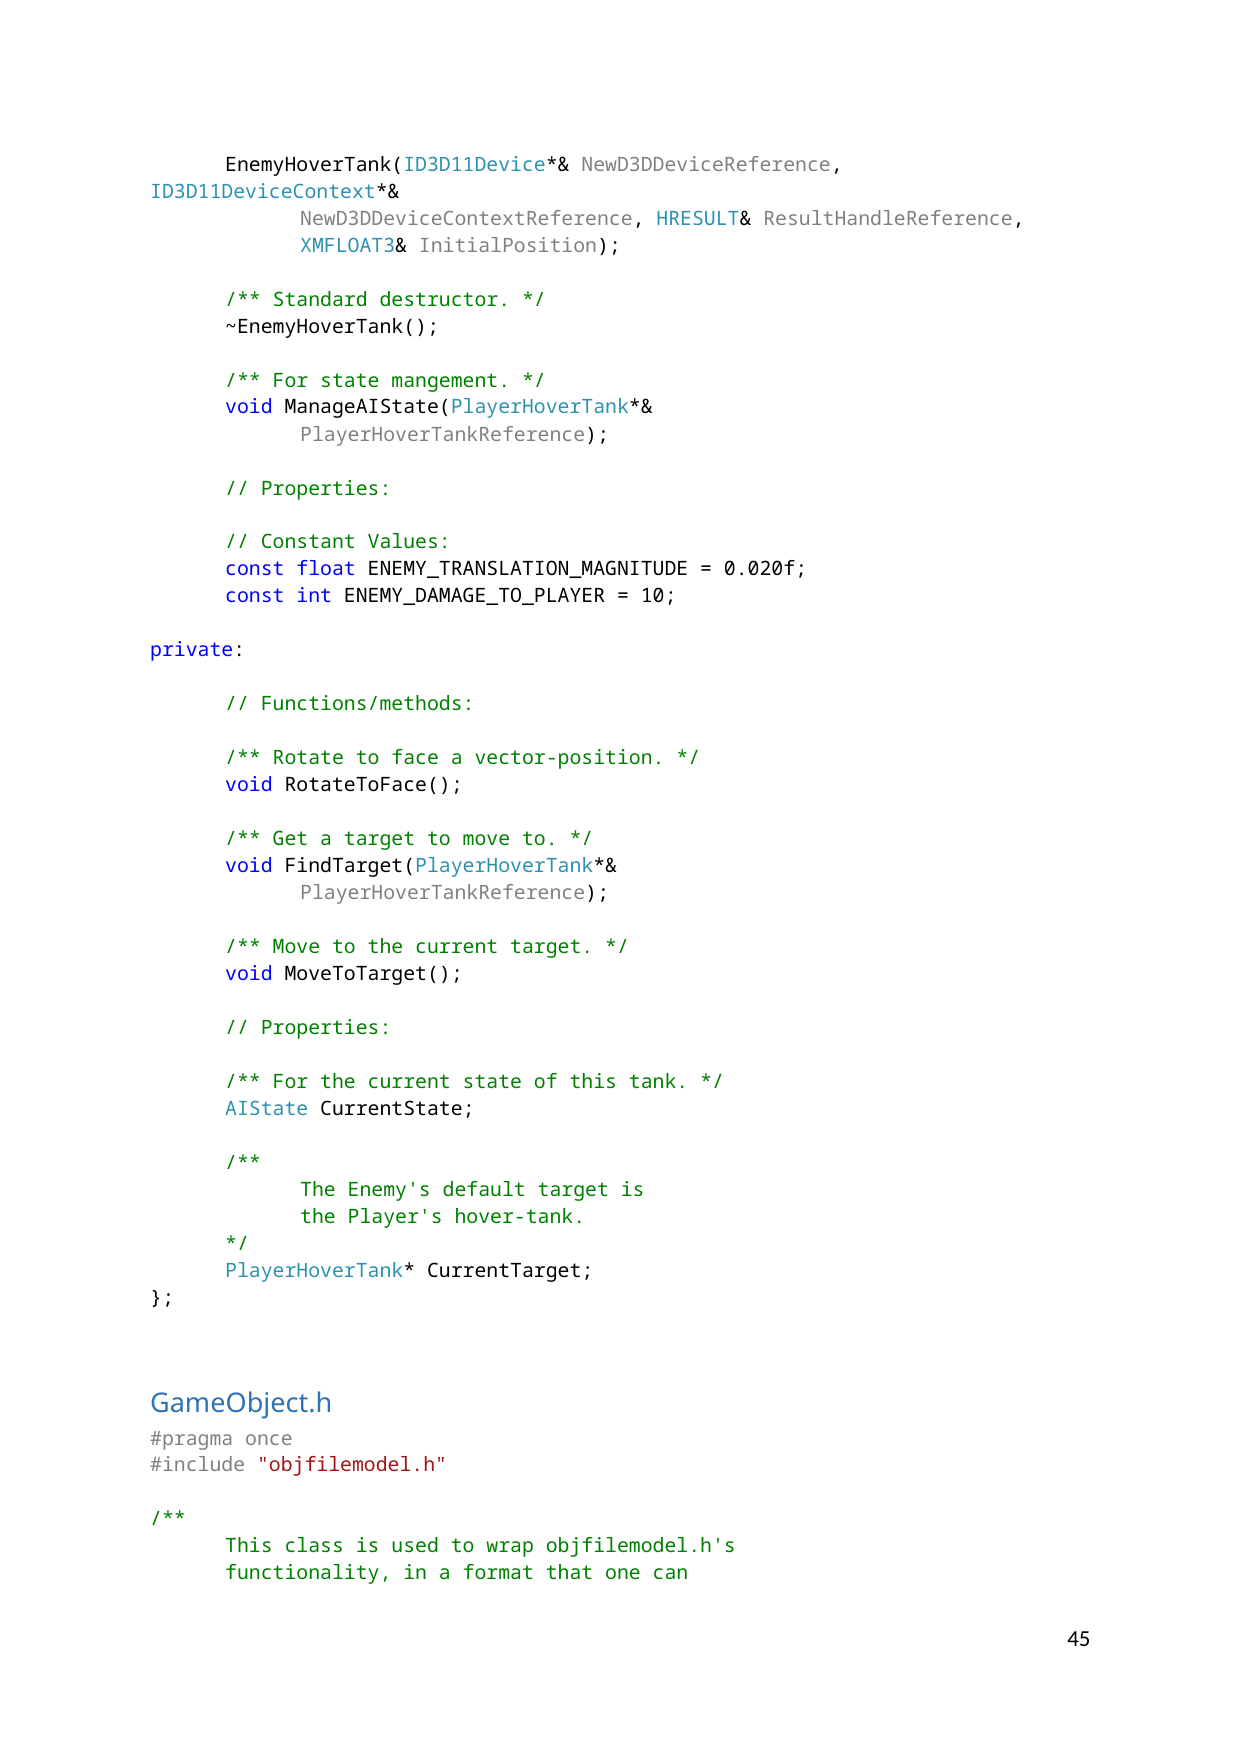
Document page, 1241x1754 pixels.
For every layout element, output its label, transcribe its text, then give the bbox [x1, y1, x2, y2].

text void ManageAIState(PlayerHoverTank*& [150, 393, 1090, 420]
text #include "objfilemodel.h" [150, 1451, 1090, 1478]
text EnemyHoverTank(ID3D11Device*& NewD3DDeviceReference, ID3D11DeviceContext*& [150, 150, 1090, 204]
text ~EnemyHoverTank(); [150, 312, 1090, 339]
text NewD3DDeviceContextReference, HRESULT& ResultHandleReference, [150, 204, 1090, 231]
text AIState CurrentState; [150, 1094, 1090, 1121]
text // Constant Values: [150, 528, 1090, 555]
text This class is used to wrap objfilemodel.h's [150, 1532, 1090, 1559]
text /** Standard destructor. */ [150, 285, 1090, 312]
text void FindTarget(PlayerHoverTank*& [150, 851, 1090, 878]
subtitle GameObject.h [150, 1384, 1090, 1421]
text the Player's hover-tank. [150, 1202, 1090, 1229]
text const float ENEMY_TRANSLATION_MAGNITUDE = 0.020f; [150, 555, 1090, 582]
text /** Get a target to move to. */ [150, 824, 1090, 851]
text }; [150, 1283, 1090, 1310]
text /** [150, 1148, 1090, 1175]
text /** Move to the current target. */ [150, 932, 1090, 959]
text #pragma once [150, 1424, 1090, 1451]
text functionality, in a format that one can [150, 1559, 1090, 1586]
text private: [150, 636, 1090, 663]
text /** Rotate to face a vector-position. */ [150, 743, 1090, 771]
text // Properties: [150, 1013, 1090, 1040]
text PlayerHoverTankReference); [150, 420, 1090, 447]
text /** For the current state of this tank. */ [150, 1067, 1090, 1094]
text The Enemy's default target is [150, 1175, 1090, 1202]
text /** [150, 1505, 1090, 1532]
text void MoveToTarget(); [150, 959, 1090, 986]
text PlayerHoverTankReference); [150, 878, 1090, 905]
text /** For state mangement. */ [150, 366, 1090, 393]
text // Properties: [150, 474, 1090, 501]
text XMFLOAT3& InitialPosition); [150, 231, 1090, 258]
text PlayerHoverTank* CurrentTarget; [150, 1256, 1090, 1283]
text // Functions/methods: [150, 689, 1090, 717]
text */ [150, 1229, 1090, 1256]
text const int ENEMY_DAMAGE_TO_PLAYER = 10; [150, 582, 1090, 609]
text void RotateToFace(); [150, 771, 1090, 797]
